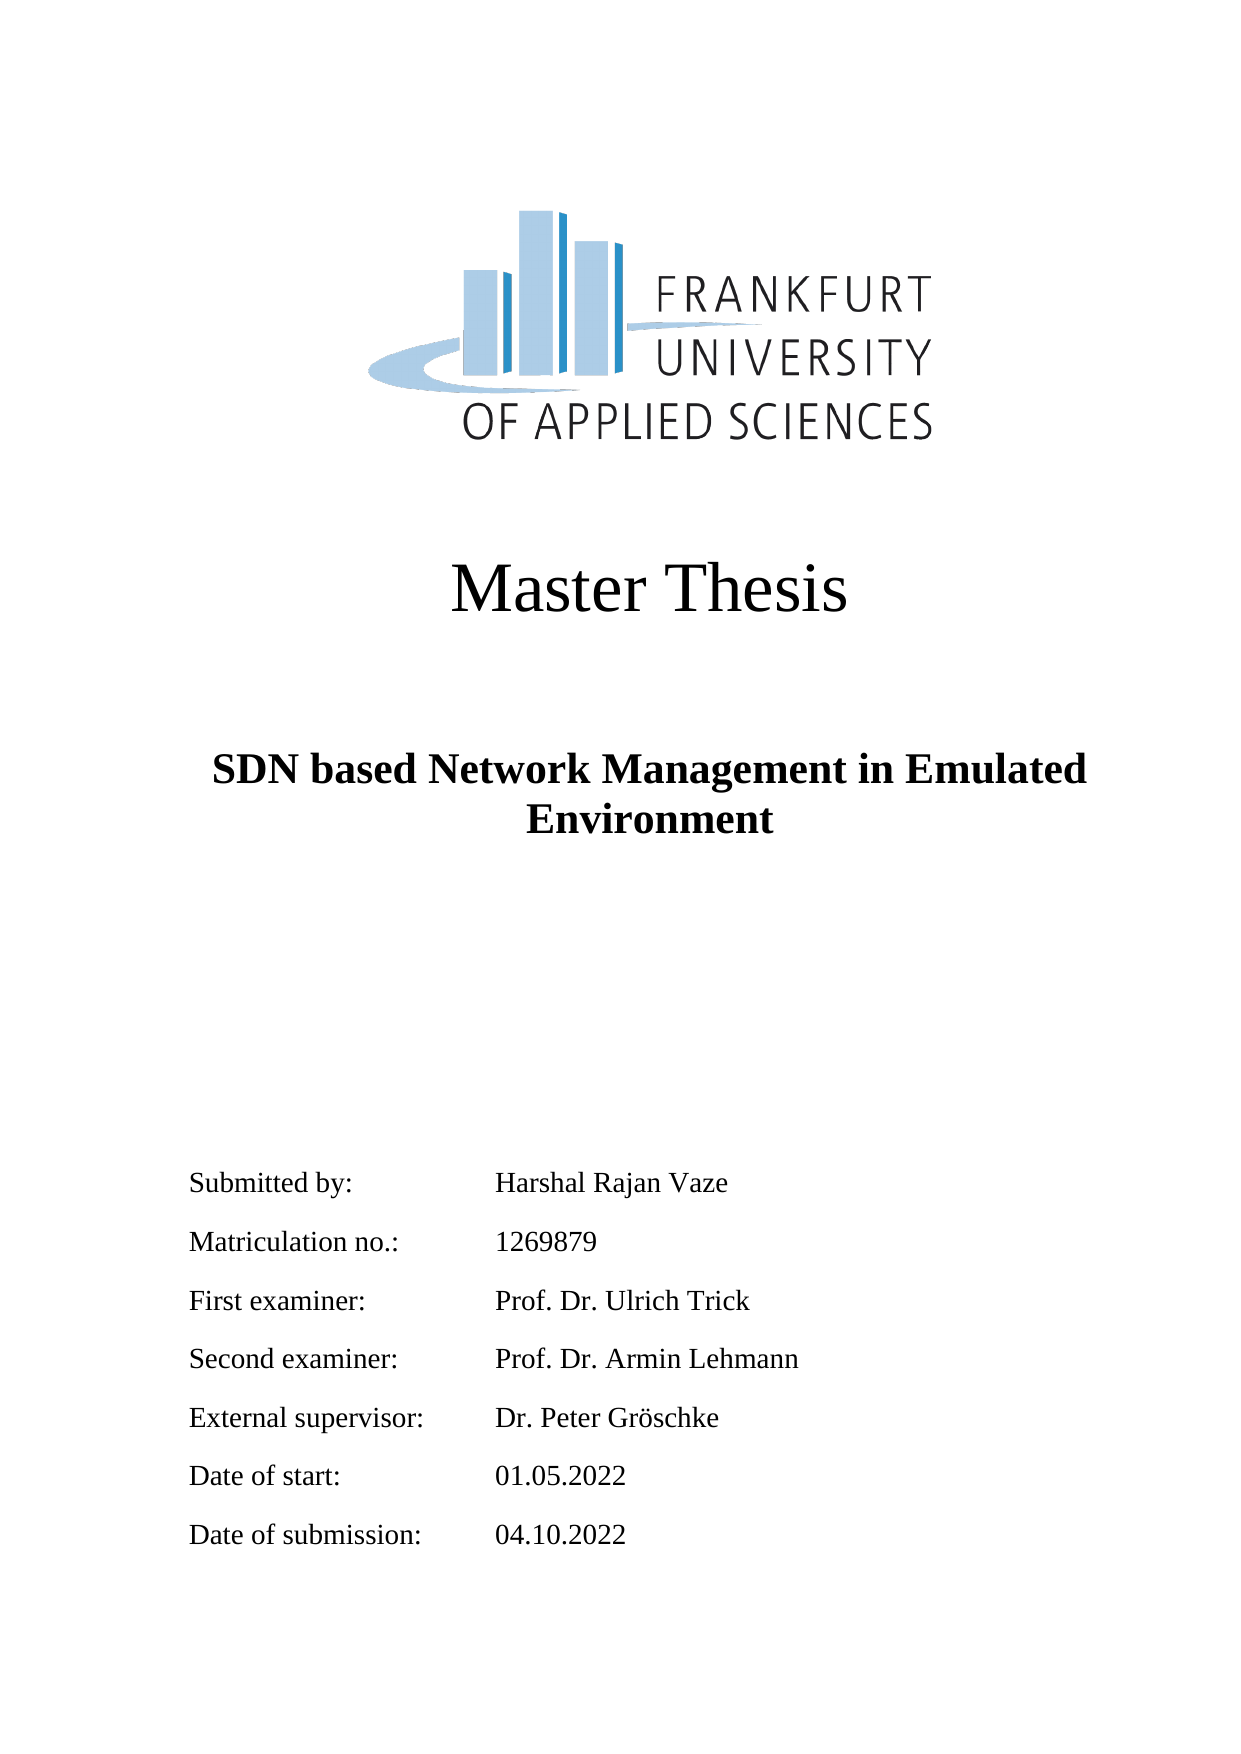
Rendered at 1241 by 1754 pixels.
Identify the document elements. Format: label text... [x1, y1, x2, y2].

picture [317, 157, 982, 492]
table_cell Dr. Peter Gröschke [484, 1400, 868, 1458]
table_cell 1269879 [484, 1224, 868, 1283]
table_cell 01.05.2022 [484, 1459, 868, 1517]
table_cell Date of start: [177, 1459, 484, 1517]
table_header Harshal Rajan Vaze [484, 1165, 868, 1224]
table_header Submitted by: [177, 1165, 484, 1224]
table_cell External supervisor: [177, 1400, 484, 1458]
text SDN based Network Management in Emulated Environment [177, 742, 1122, 843]
table_cell First examiner: [177, 1283, 484, 1341]
text Master Thesis [177, 545, 1122, 626]
table_cell Second examiner: [177, 1341, 484, 1400]
table_cell Prof. Dr. Ulrich Trick [484, 1283, 868, 1341]
table_cell Matriculation no.: [177, 1224, 484, 1283]
table_cell 04.10.2022 [484, 1517, 868, 1576]
table_cell Prof. Dr. Armin Lehmann [484, 1341, 868, 1400]
table_cell Date of submission: [177, 1517, 484, 1576]
